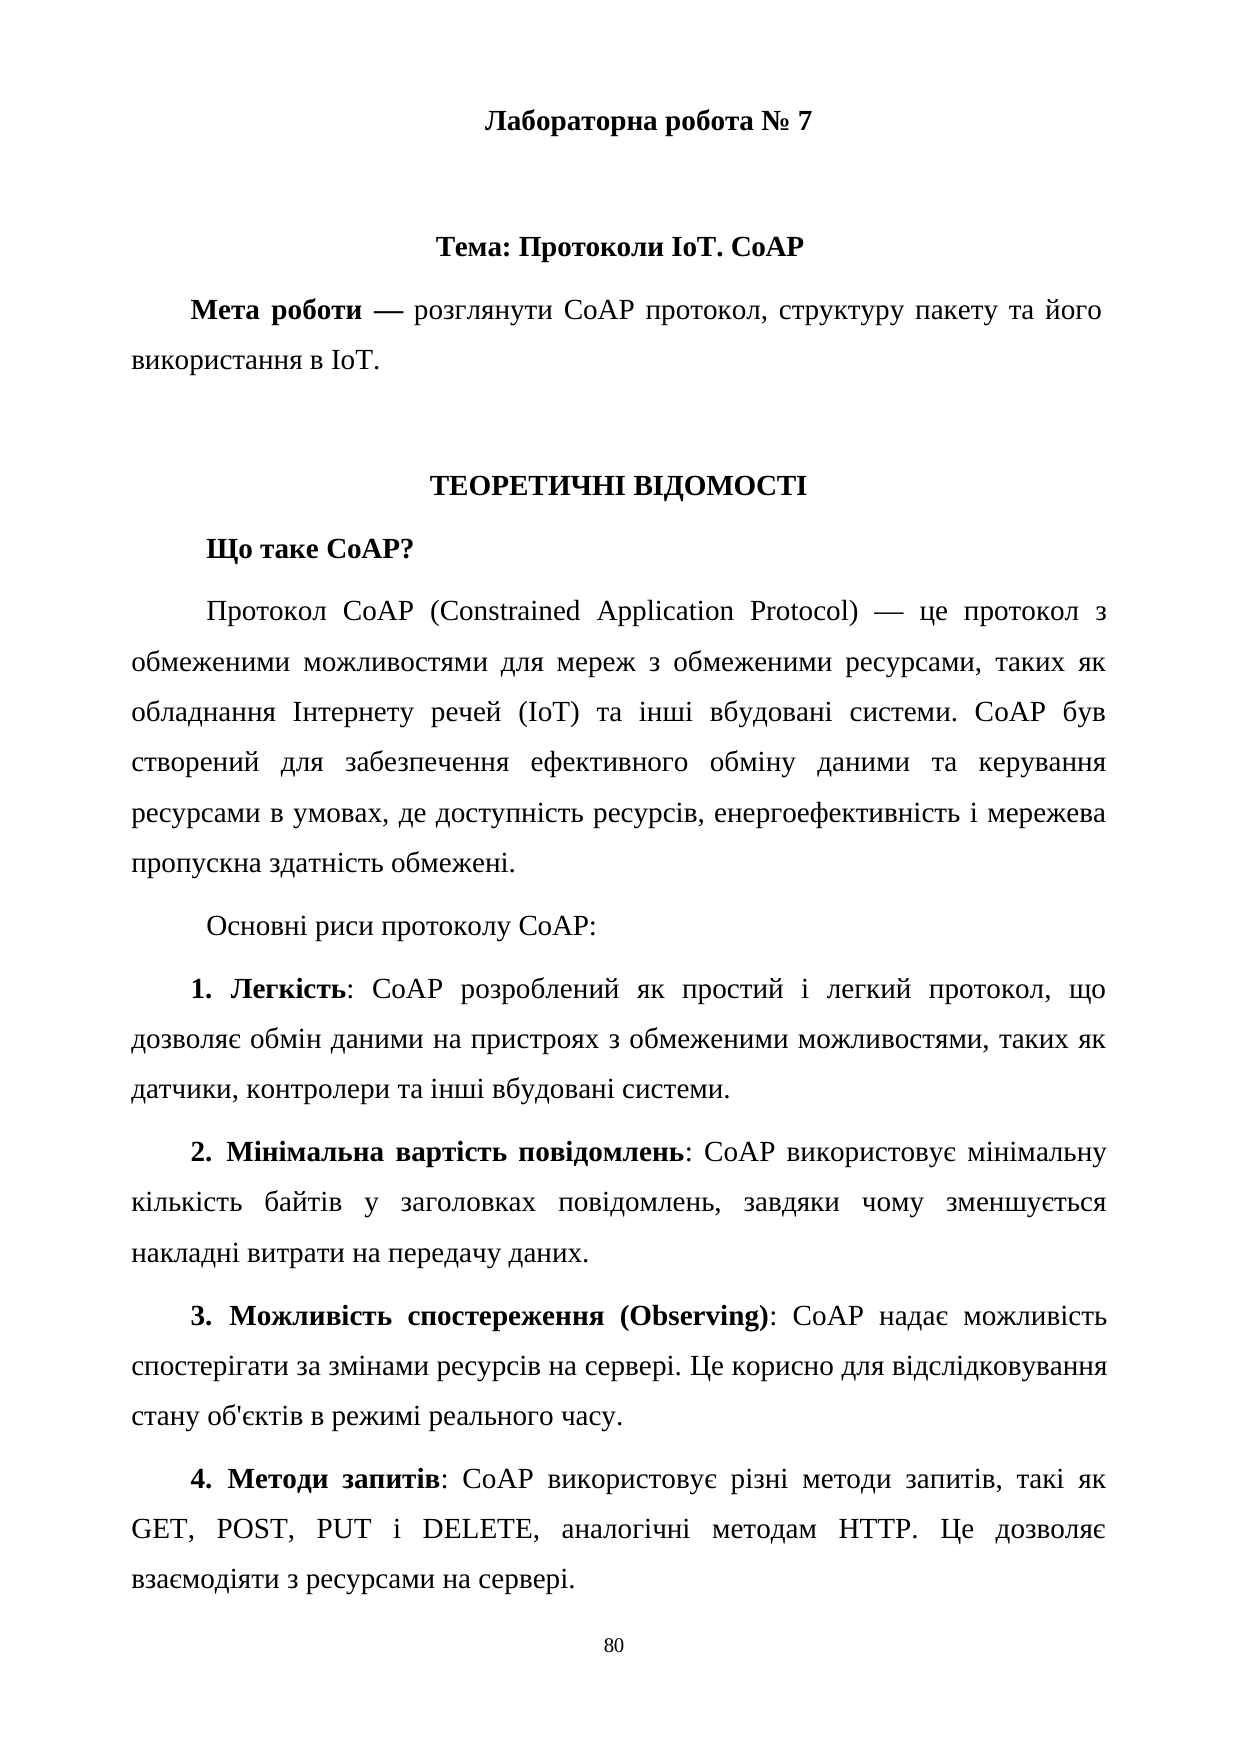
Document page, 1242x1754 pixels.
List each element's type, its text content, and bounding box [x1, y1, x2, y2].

subtitle ТЕОРЕТИЧНІ ВІДОМОСТІ [429, 468, 1242, 501]
list Мінімальна вартість повідомлень: CoAP використовує мінімальну кількість байтів у заголовках повідомлень, завдяки чому зменшується накладні витрати на передачу даних. [131, 1134, 1107, 1268]
text Мета роботи — розглянути CoAP протокол, структуру пакету та його використання в IoT. [131, 292, 1242, 376]
list Можливість спостереження (Observing): CoAP надає можливість спостерігати за змінами ресурсів на сервері. Це корисно для відслідковування стану об'єктів в режимі реального часу. [131, 1298, 1108, 1432]
text Протокол CoAP (Constrained Application Protocol) — це протокол з обмеженими можливостями для мереж з обмеженими ресурсами, таких як обладнання Інтернету речей (IoT) та інші вбудовані системи. CoAP був створений для забезпечення ефективного обміну даними та керування ресурсами в умовах, де доступність ресурсів, енергоефективність і мережева пропускна здатність обмежені. [131, 593, 1107, 879]
subtitle Що таке CoAP? [206, 531, 1242, 564]
subtitle Лабораторна робота № 7 [119, 103, 1179, 137]
text Основні риси протоколу CoAP: [206, 908, 1242, 941]
list Легкість: CoAP розроблений як простий і легкий протокол, що дозволяє обмін даними на пристроях з обмеженими можливостями, таких як датчики, контролери та інші вбудовані системи. [131, 971, 1107, 1105]
text Тема: Протоколи IoT. CoAP [436, 229, 1242, 262]
list Методи запитів: CoAP використовує різні методи запитів, такі як GET, POST, PUT і DELETE, аналогічні методам HTTP. Це дозволяє взаємодіяти з ресурсами на сервері. [131, 1461, 1107, 1595]
